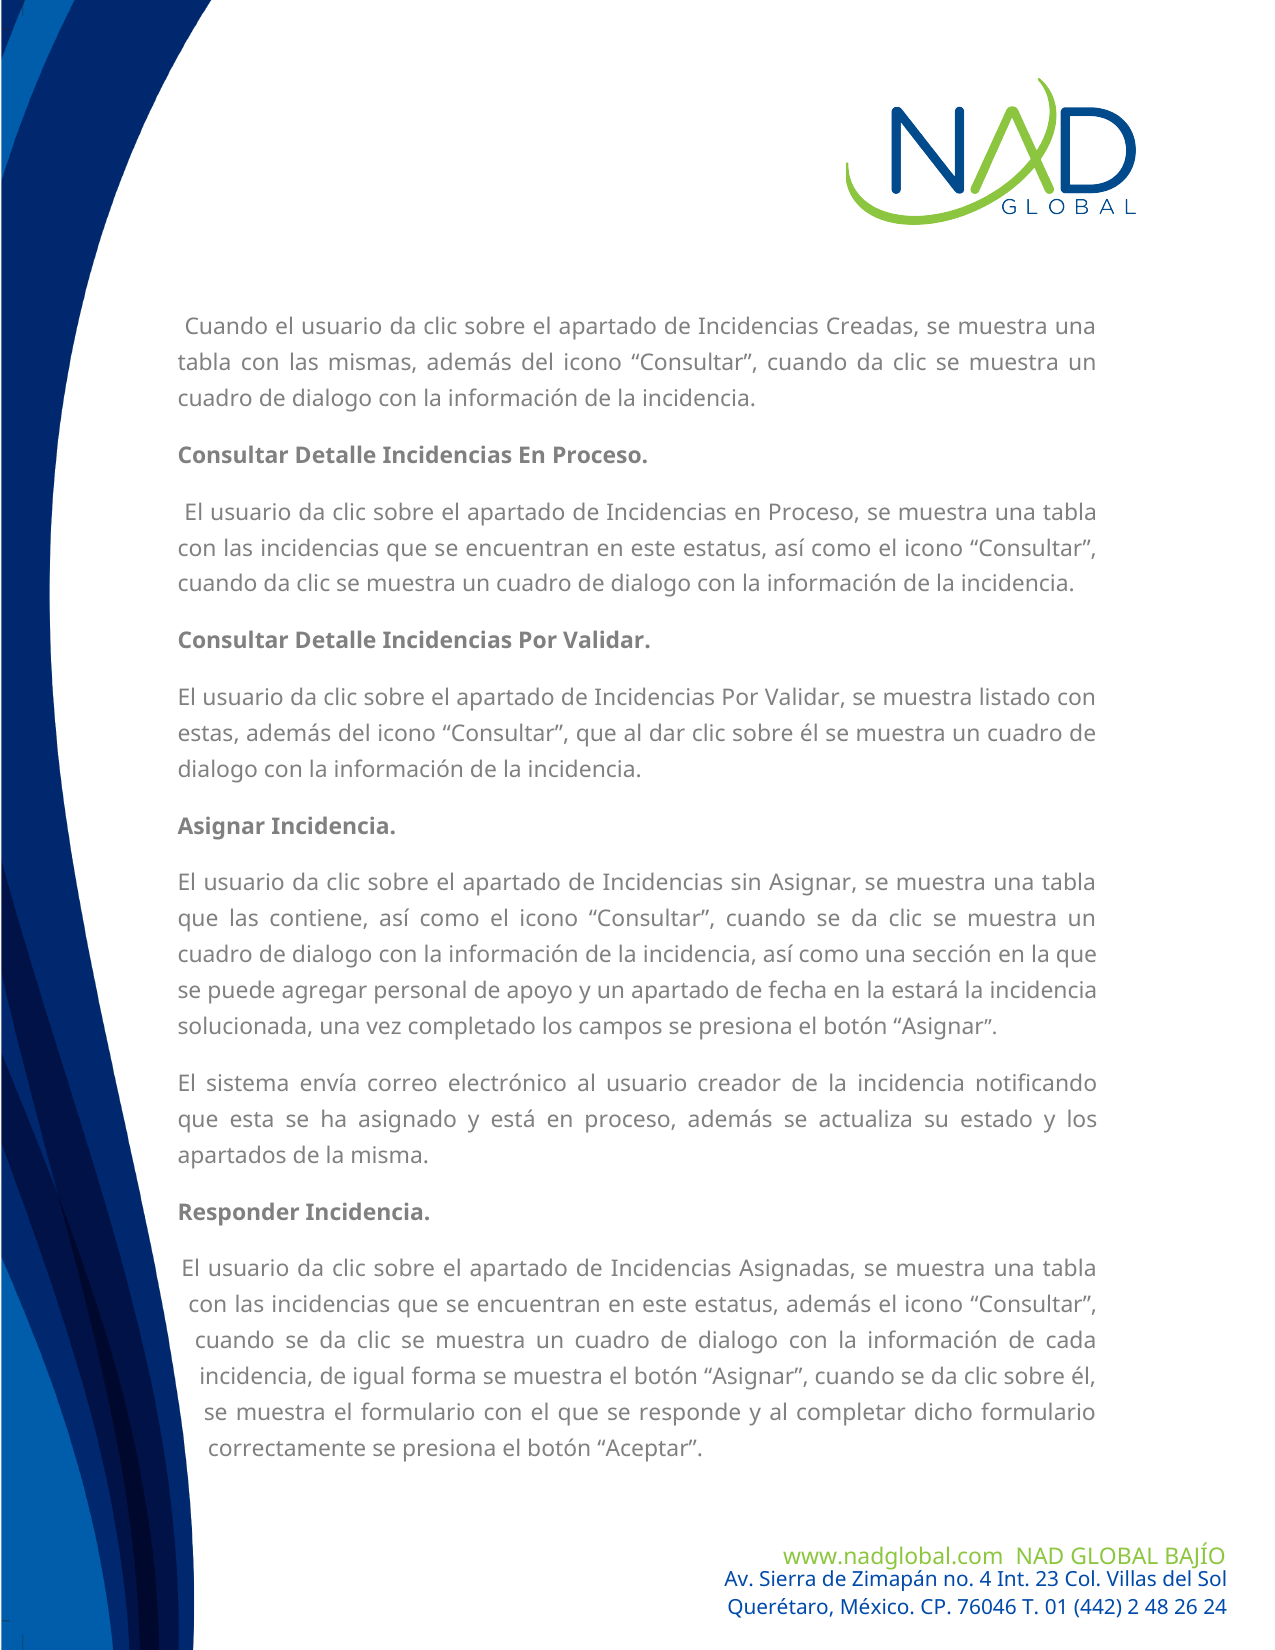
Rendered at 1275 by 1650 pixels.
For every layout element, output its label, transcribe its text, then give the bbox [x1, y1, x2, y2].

text El usuario da clic sobre el apartado de Incidencias sin Asignar, se muestra una tabla que las contiene, así como el icono “Consultar”, cuando se da clic se muestra un cuadro de dialogo con la información de la incidencia, así como una sección en la que se puede agregar personal de apoyo y un apartado de fecha en la estará la incidencia solucionada, una vez completado los campos se presiona el botón “Asignar”. [177, 866, 1098, 1041]
text El usuario da clic sobre el apartado de Incidencias Por Validar, se muestra listado con estas, además del icono “Consultar”, que al dar clic sobre él se muestra un cuadro de dialogo con la información de la incidencia. [177, 681, 1098, 784]
text El usuario da clic sobre el apartado de Incidencias en Proceso, se muestra una tabla con las incidencias que se encuentran en este estatus, así como el icono “Consultar”, cuando da clic se muestra un cuadro de dialogo con la información de la incidencia. [177, 496, 1098, 599]
text Consultar Detalle Incidencias En Proceso. [177, 439, 1098, 470]
text El usuario da clic sobre el apartado de Incidencias Asignadas, se muestra una tabla con las incidencias que se encuentran en este estatus, además el icono “Consultar”, cuando se da clic se muestra un cuadro de dialogo con la información de cada incidencia, de igual forma se muestra el botón “Asignar”, cuando se da clic sobre él, se muestra el formulario con el que se responde y al completar dicho formulario correctamente se presiona el botón “Aceptar”. [177, 1252, 1098, 1463]
text Responder Incidencia. [177, 1196, 1098, 1227]
text Asignar Incidencia. [177, 809, 1098, 841]
picture [846, 78, 1136, 225]
text El sistema envía correo electrónico al usuario creador de la incidencia notificando que esta se ha asignado y está en proceso, además se actualiza su estado y los apartados de la misma. [177, 1067, 1098, 1170]
picture [0, 0, 216, 1647]
text Cuando el usuario da clic sobre el apartado de Incidencias Creadas, se muestra una tabla con las mismas, además del icono “Consultar”, cuando da clic se muestra un cuadro de dialogo con la información de la incidencia. [177, 310, 1098, 413]
text Consultar Detalle Incidencias Por Validar. [177, 624, 1098, 655]
